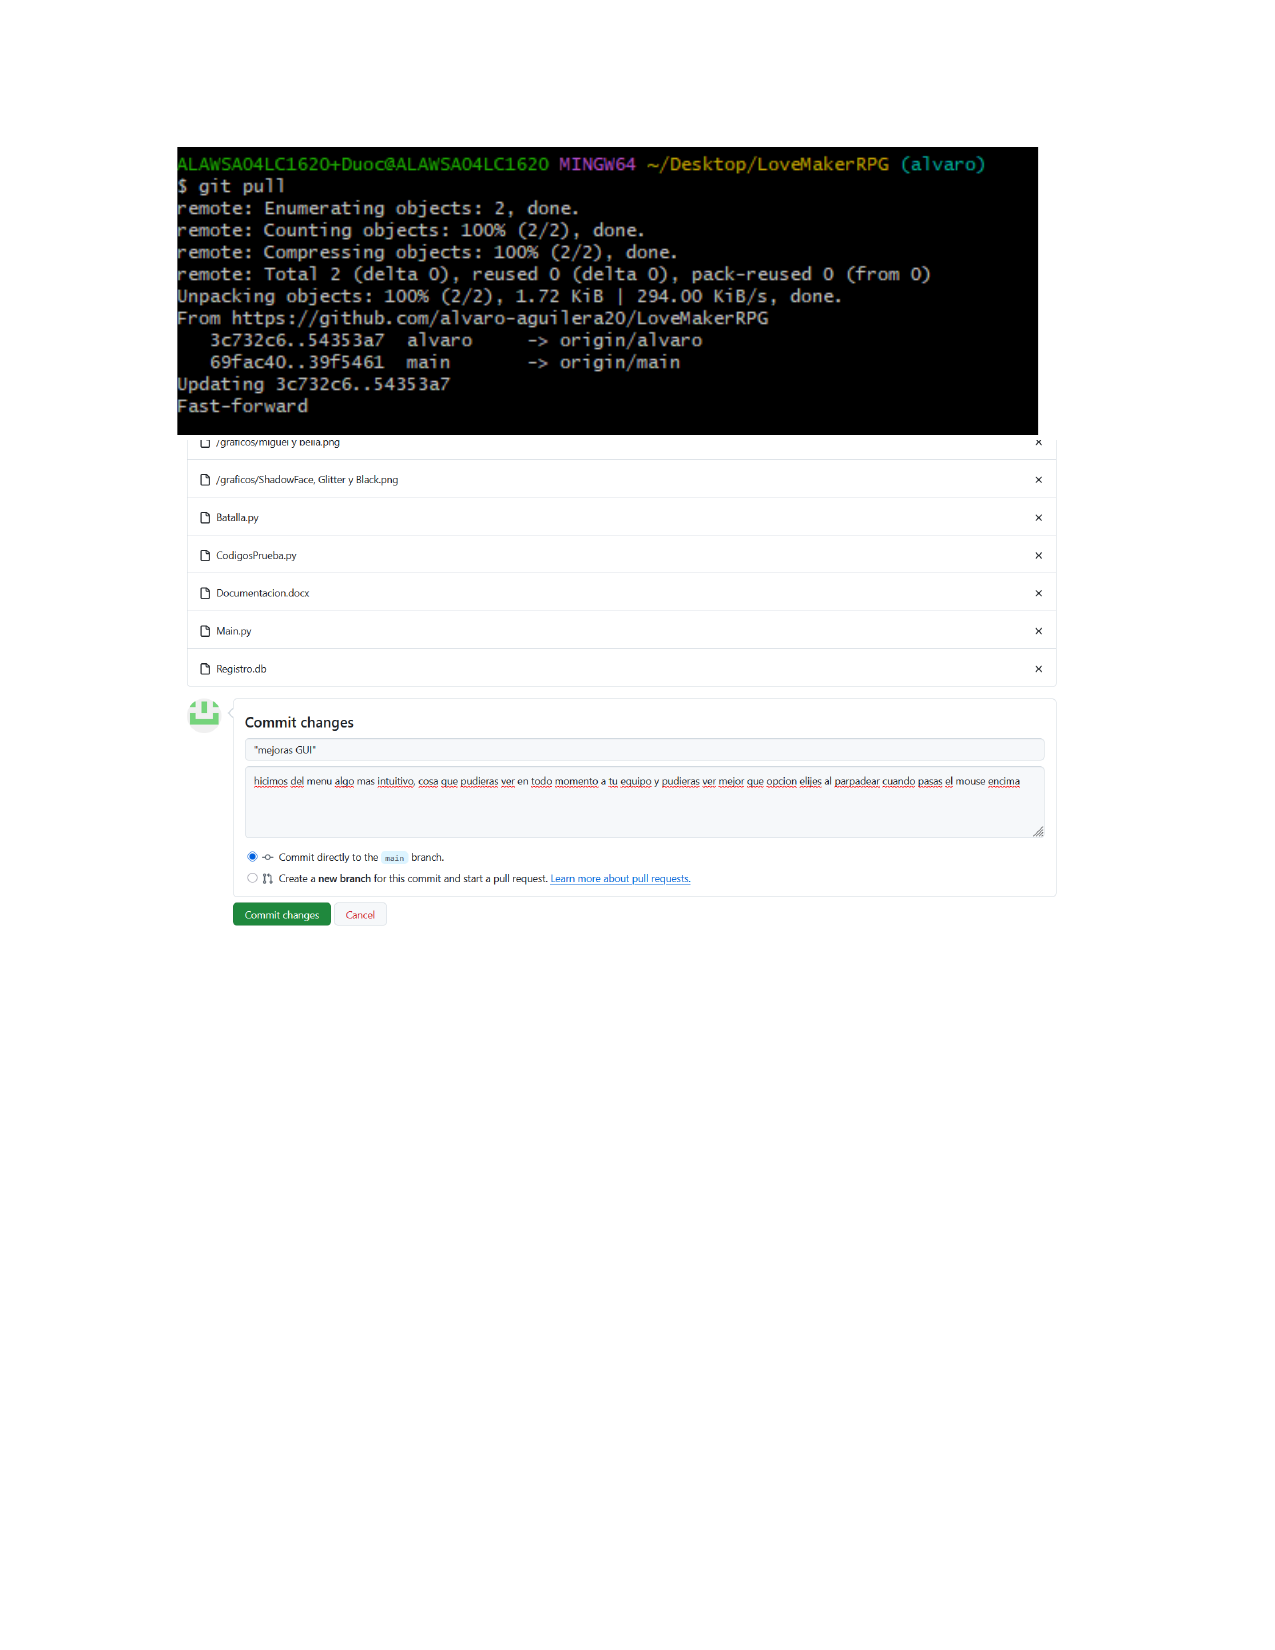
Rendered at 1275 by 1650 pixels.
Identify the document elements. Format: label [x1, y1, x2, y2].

picture [177, 147, 1039, 435]
picture [177, 440, 1098, 931]
